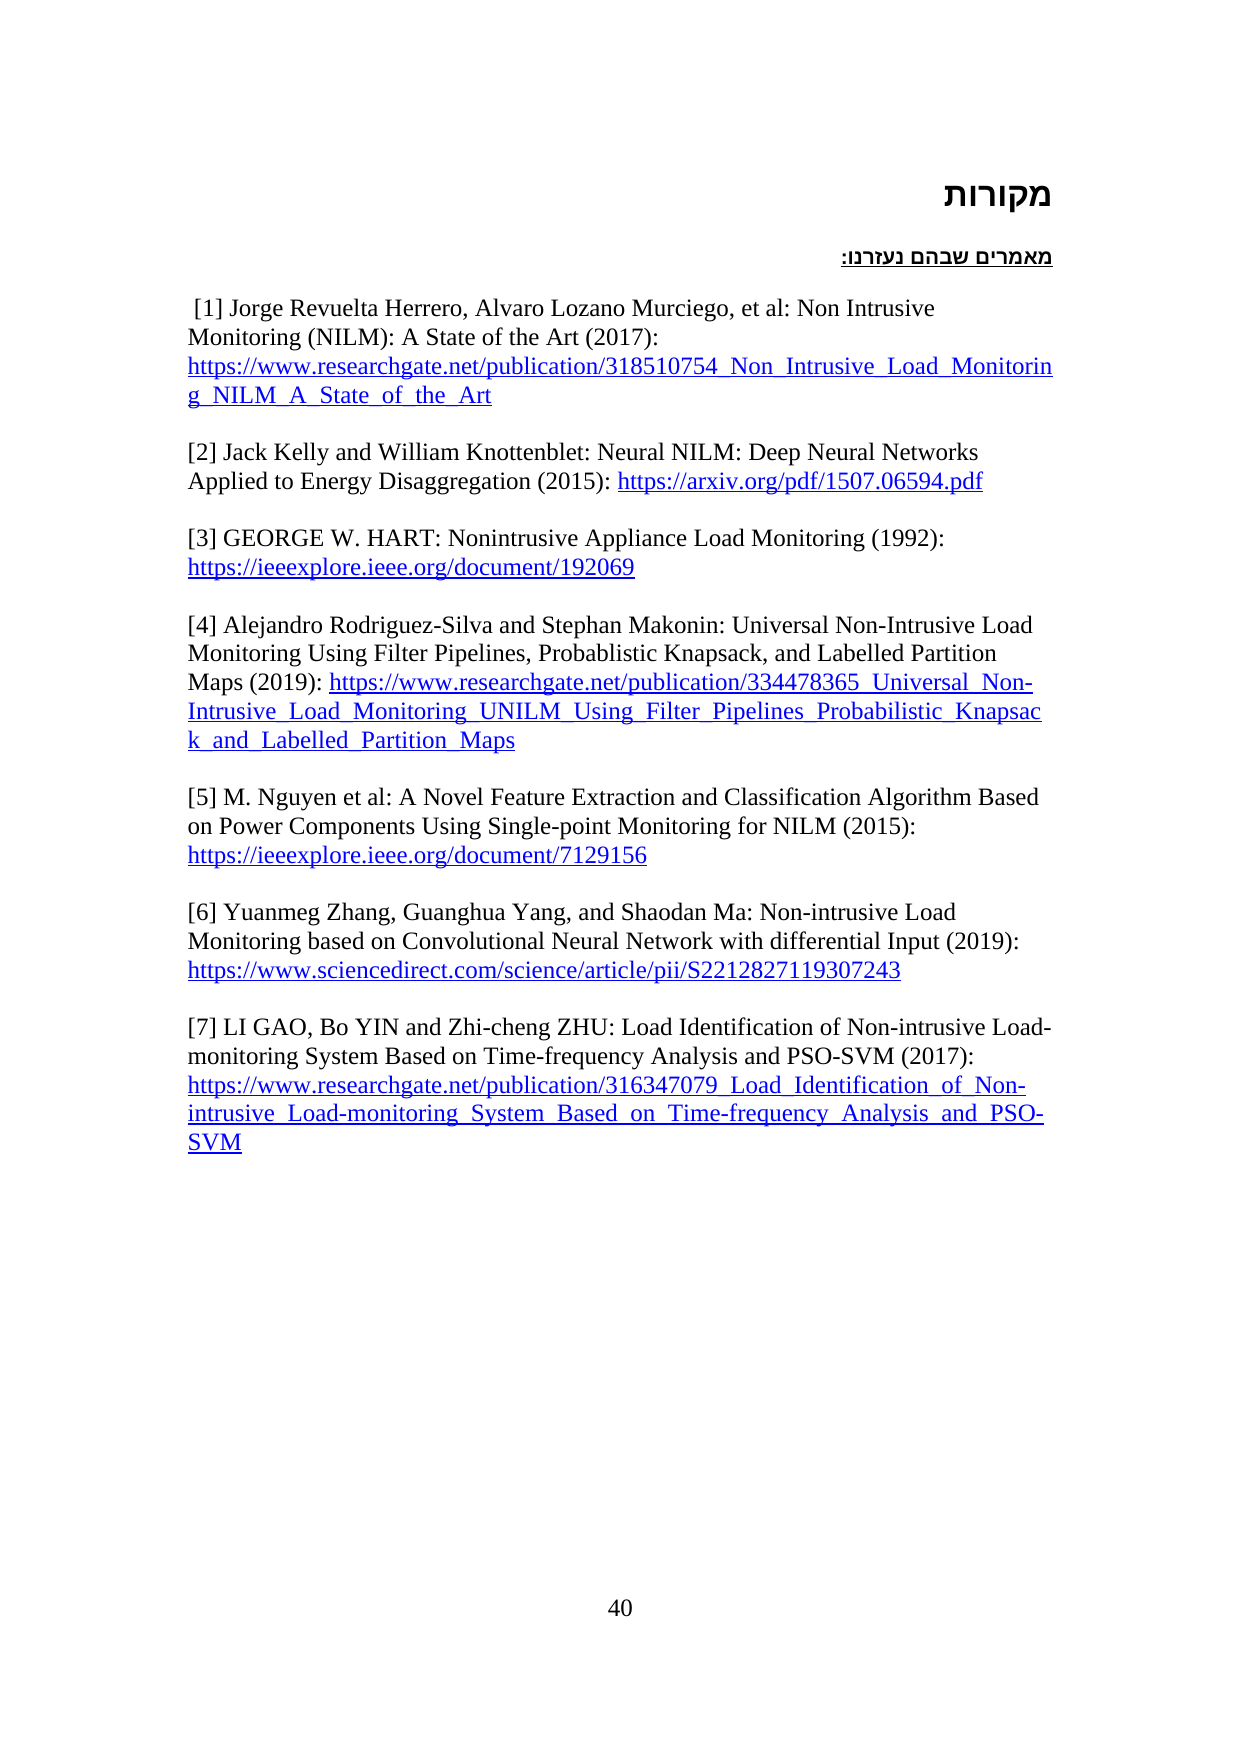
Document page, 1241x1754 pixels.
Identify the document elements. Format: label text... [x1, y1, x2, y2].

text מאמרים שבהם נעזרנו: [187, 245, 1053, 269]
text [6] Yuanmeg Zhang, Guanghua Yang, and Shaodan Ma: Non-intrusive Load Monitoring based on Convolutional Neural Network with differential Input (2019): https://www.sciencedirect.com/science/article/pii/S2212827119307243 [187, 897, 1053, 983]
text [1] Jorge Revuelta Herrero, Alvaro Lozano Murciego, et al: Non Intrusive Monitoring (NILM): A State of the Art (2017): https://www.researchgate.net/publication/318510754_Non_Intrusive_Load_Monitoring_NILM_A_State_of_the_Art [187, 377, 1053, 408]
text [1] Jorge Revuelta Herrero, Alvaro Lozano Murciego, et al: Non Intrusive Monitoring (NILM): A State of the Art (2017): https://www.researchgate.net/publication/318510754_Non_Intrusive_Load_Monitoring_NILM_A_State_of_the_Art [187, 293, 1053, 376]
title מקורות [187, 175, 1053, 213]
text [5] M. Nguyen et al: A Novel Feature Extraction and Classification Algorithm Based on Power Components Using Single-point Monitoring for NILM (2015): https://ieeexplore.ieee.org/document/7129156 [187, 782, 1053, 868]
text [2] Jack Kelly and William Knottenblet: Neural NILM: Deep Neural Networks Applied to Energy Disaggregation (2015): https://arxiv.org/pdf/1507.06594.pdf [187, 437, 1053, 495]
text [3] GEORGE W. HART: Nonintrusive Appliance Load Monitoring (1992): https://ieeexplore.ieee.org/document/192069 [187, 523, 1053, 581]
text [7] LI GAO, Bo YIN and Zhi-cheng ZHU: Load Identification of Non-intrusive Load-monitoring System Based on Time-frequency Analysis and PSO-SVM (2017): https://www.researchgate.net/publication/316347079_Load_Identification_of_Non-intrusive_Load-monitoring_System_Based_on_Time-frequency_Analysis_and_PSO-SVM [187, 1012, 1053, 1156]
text [4] Alejandro Rodriguez-Silva and Stephan Makonin: Universal Non-Intrusive Load Monitoring Using Filter Pipelines, Probablistic Knapsack, and Labelled Partition Maps (2019): https://www.researchgate.net/publication/334478365_Universal_Non-Intrusive_Load_Monitoring_UNILM_Using_Filter_Pipelines_Probabilistic_Knapsack_and_Labelled_Partition_Maps [187, 610, 1053, 753]
